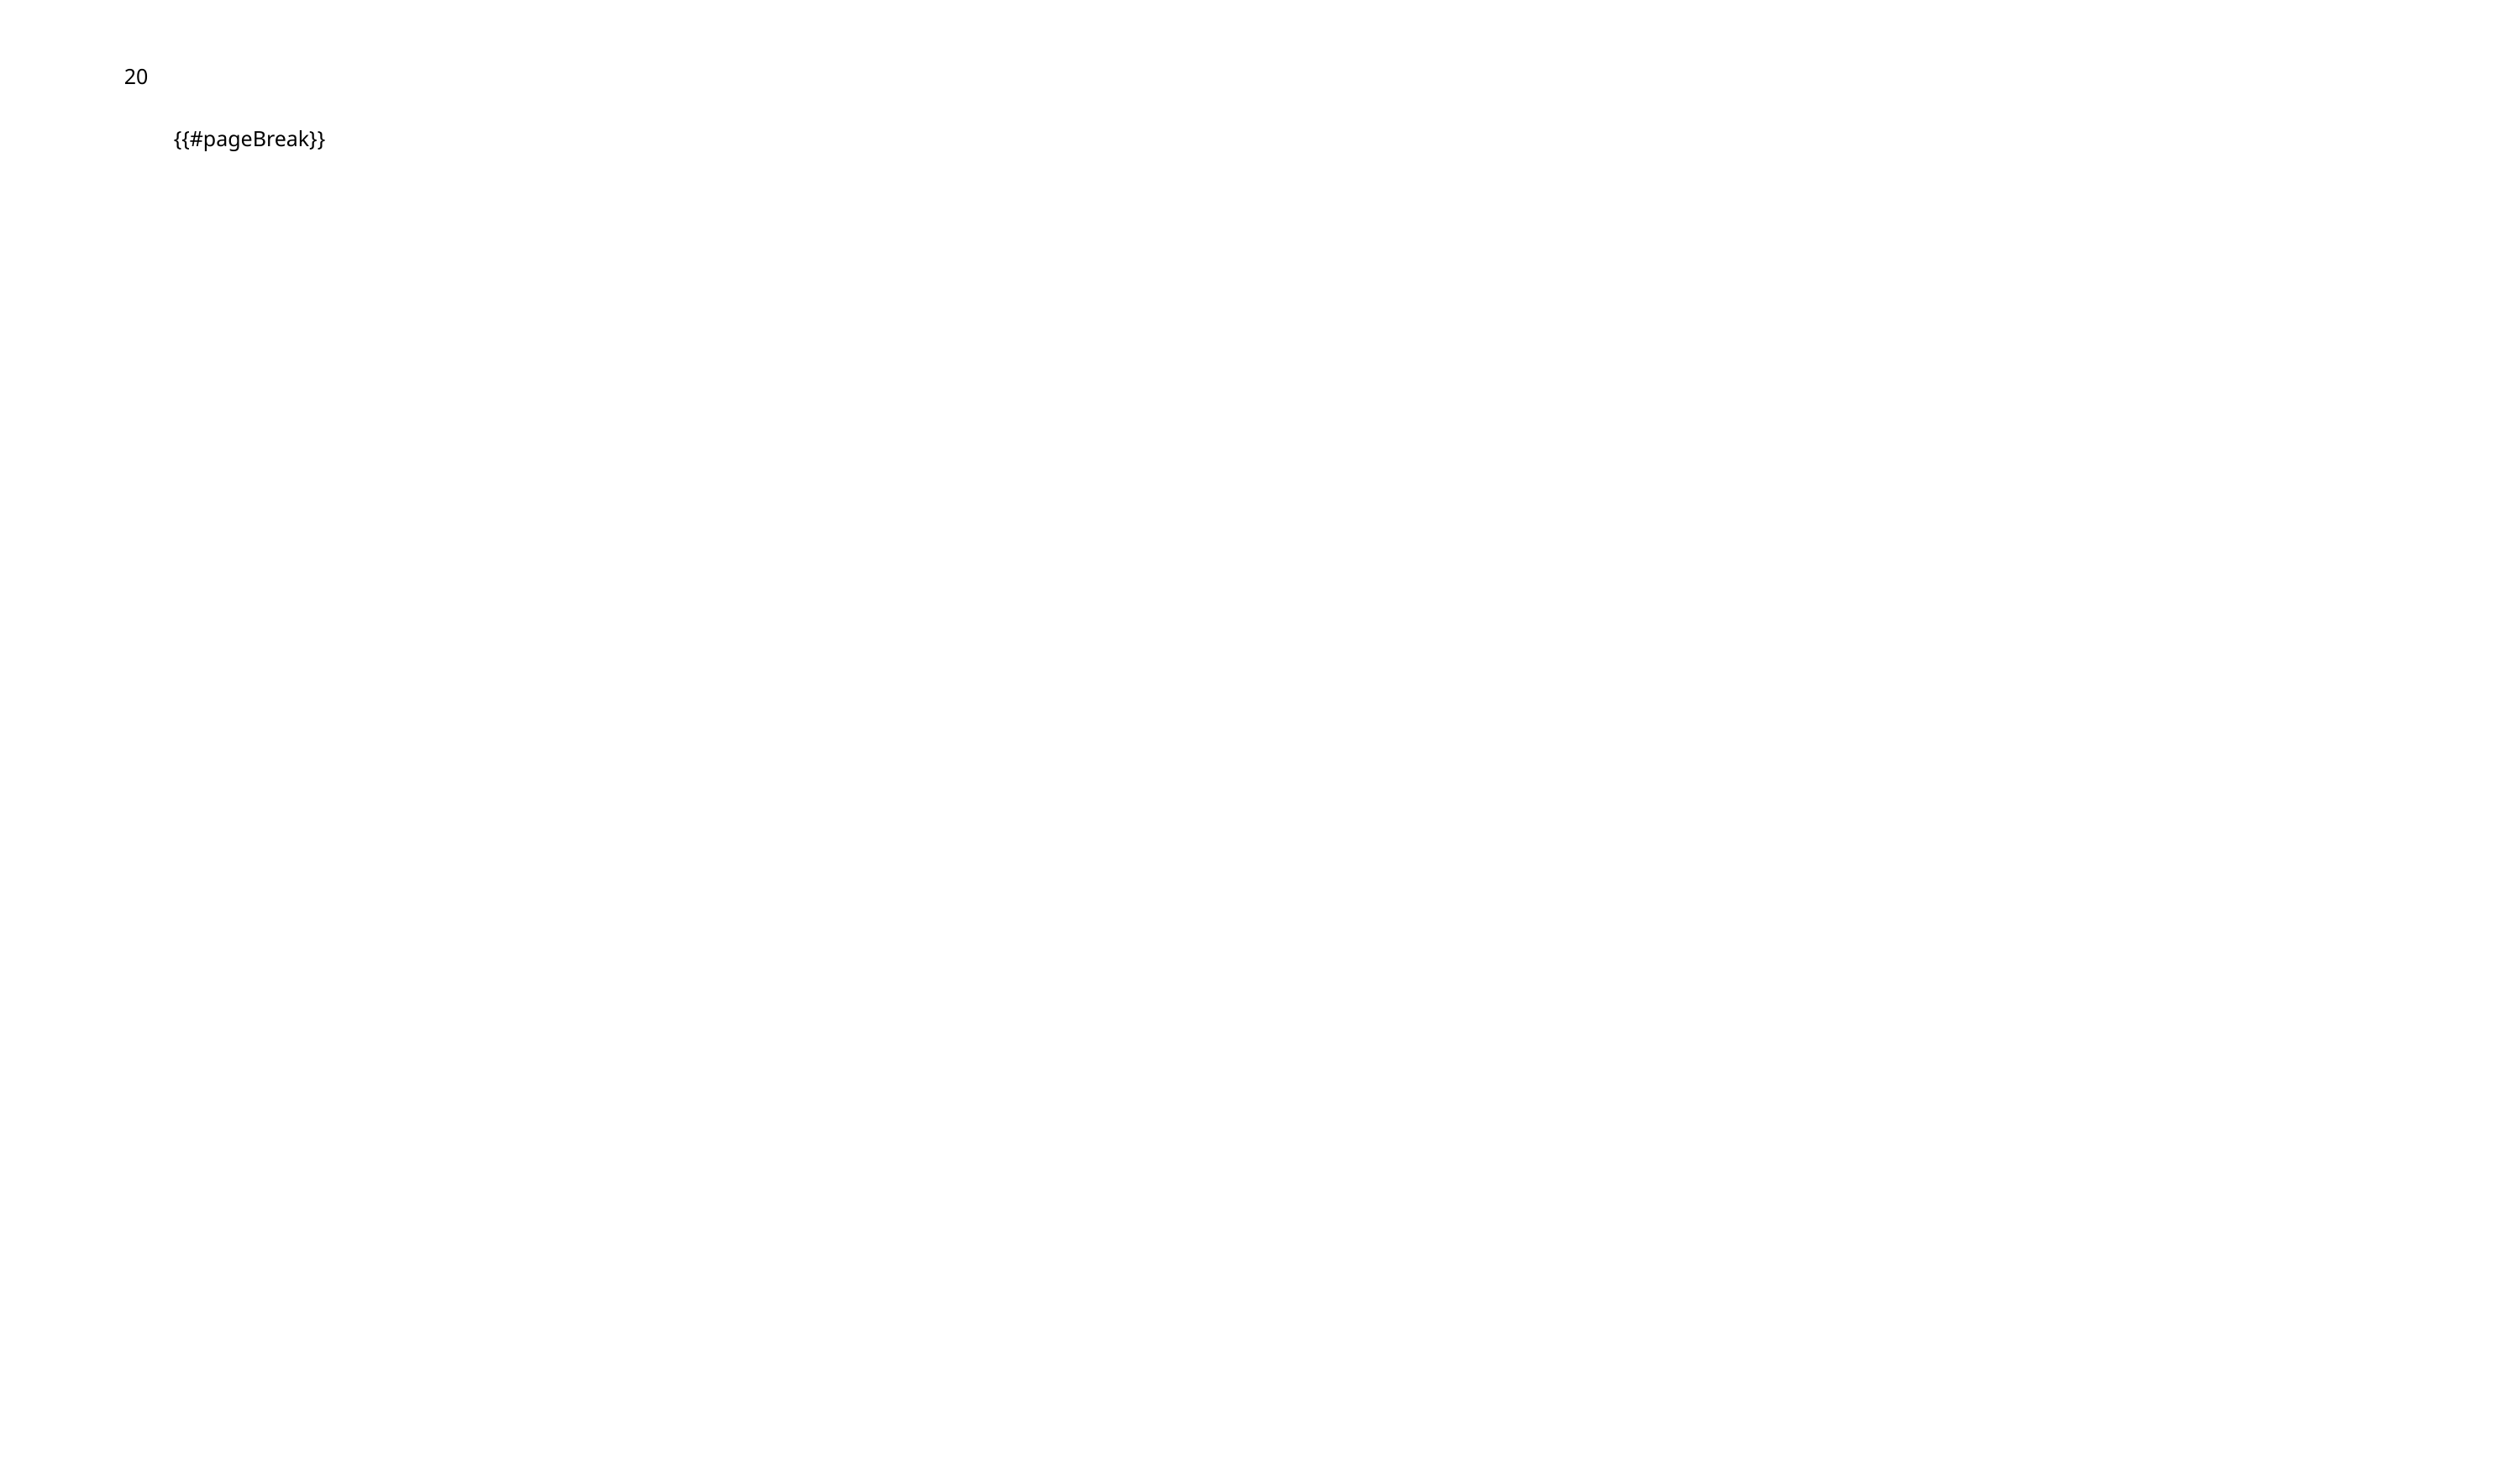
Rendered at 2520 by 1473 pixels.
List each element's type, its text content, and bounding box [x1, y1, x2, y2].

text {{#pageBreak}} [174, 124, 2396, 153]
